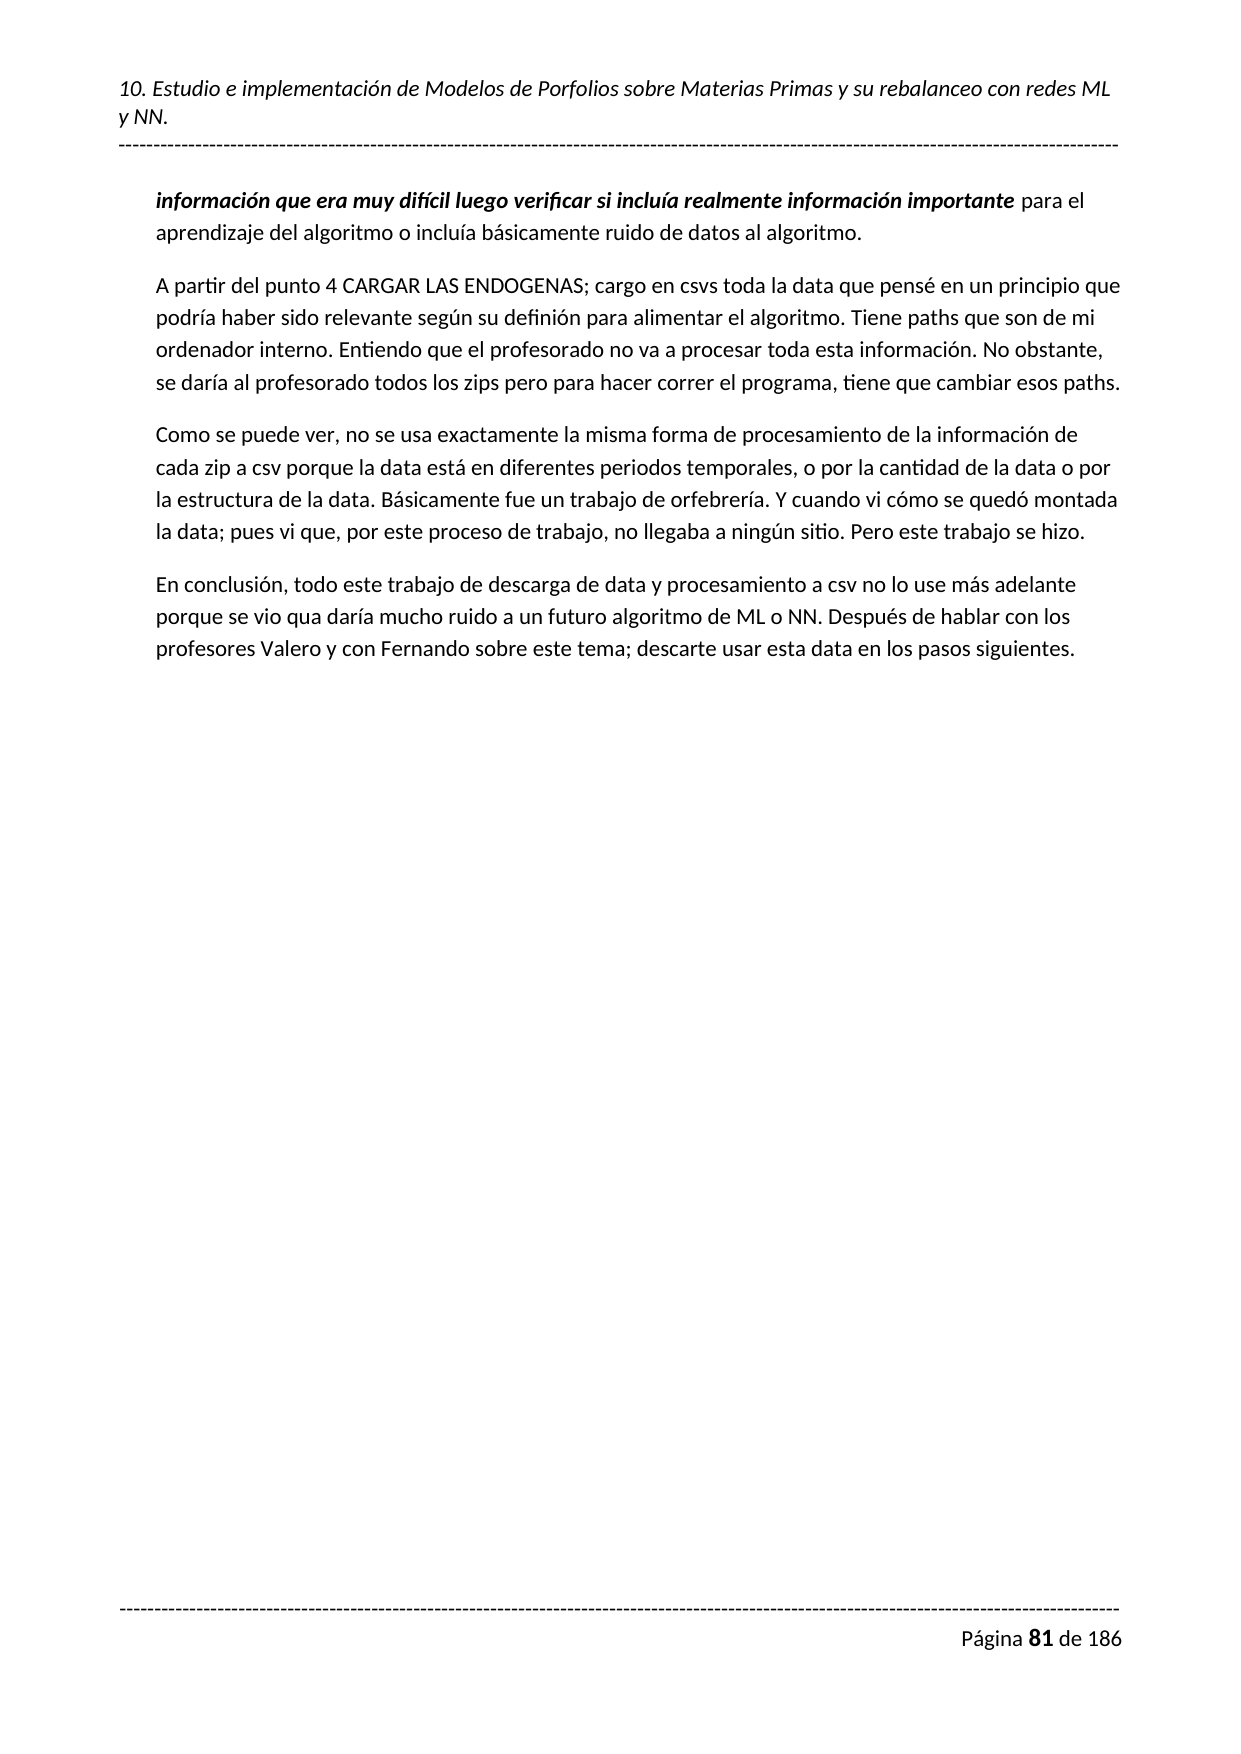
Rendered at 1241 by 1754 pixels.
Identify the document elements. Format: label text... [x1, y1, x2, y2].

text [156, 186, 1122, 246]
text Como se puede ver, no se usa exactamente la misma forma de procesamiento de la información de cada zip a csv porque la data está en diferentes periodos temporales, o por la cantidad de la data o por la estructura de la data. Básicamente fue un trabajo de orfebrería. Y cuando vi cómo se quedó montada la data; pues vi que, por este proceso de trabajo, no llegaba a ningún sitio. Pero este trabajo se hizo. [156, 421, 1122, 545]
text A partir del punto 4 CARGAR LAS ENDOGENAS; cargo en csvs toda la data que pensé en un principio que podría haber sido relevante según su definión para alimentar el algoritmo. Tiene paths que son de mi ordenador interno. Entiendo que el profesorado no va a procesar toda esta información. No obstante, se daría al profesorado todos los zips pero para hacer correr el programa, tiene que cambiar esos paths. [156, 271, 1122, 396]
text En conclusión, todo este trabajo de descarga de data y procesamiento a csv no lo use más adelante porque se vio qua daría mucho ruido a un futuro algoritmo de ML o NN. Después de hablar con los profesores Valero y con Fernando sobre este tema; descarte usar esta data en los pasos siguientes. [156, 570, 1122, 663]
